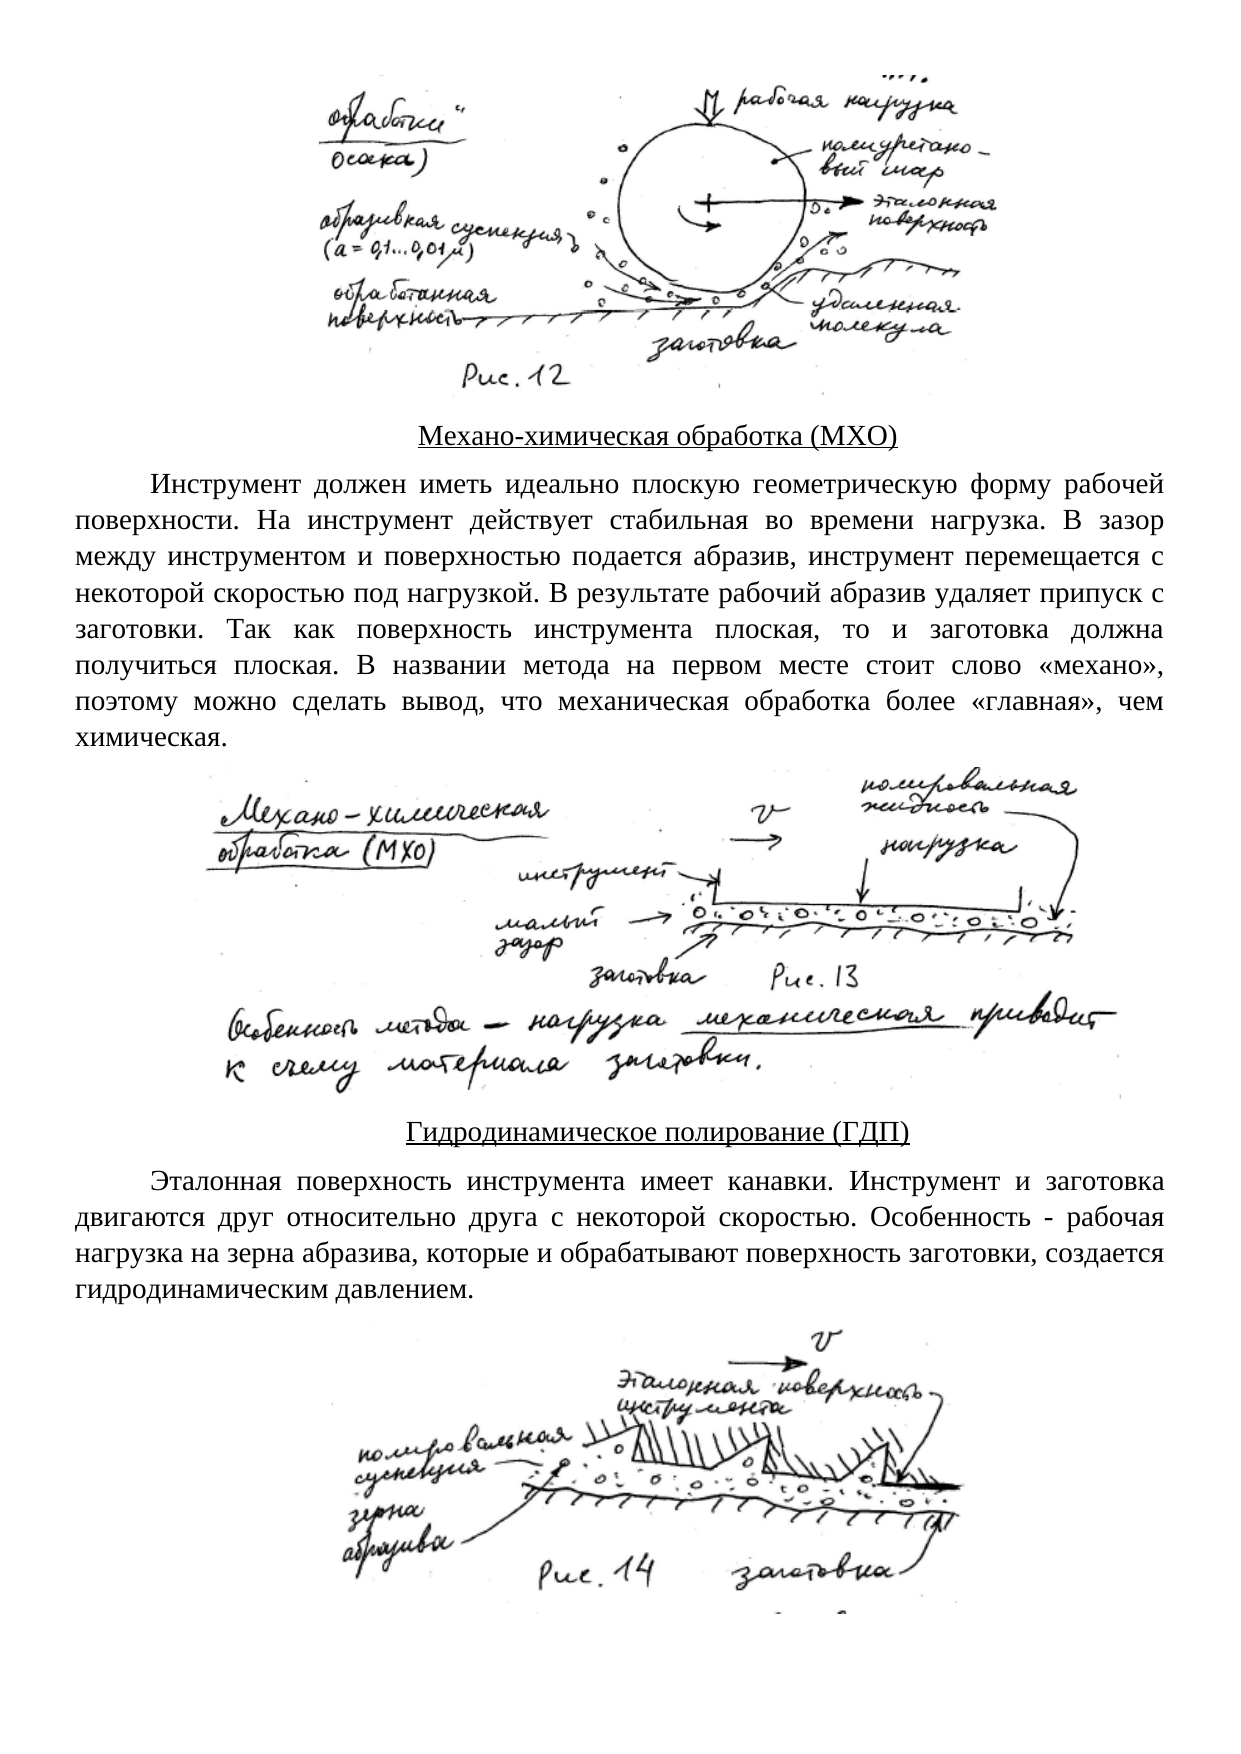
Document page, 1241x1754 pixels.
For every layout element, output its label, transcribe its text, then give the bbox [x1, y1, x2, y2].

picture [331, 1320, 984, 1614]
text Механо-химическая обработка (МХО) [75, 418, 1165, 451]
picture [318, 75, 997, 403]
text Гидродинамическое полирование (ГДП) [75, 1114, 1165, 1148]
text Эталонная поверхность инструмента имеет канавки. Инструмент и заготовка двигаются друг относительно друга с некоторой скоростью. Особенность - рабочая нагрузка на зерна абразива, которые и обрабатывают поверхность заготовки, создается гидродинамическим давлением. [75, 1163, 1165, 1305]
text Инструмент должен иметь идеально плоскую геометрическую форму рабочей поверхности. На инструмент действует стабильная во времени нагрузка. В зазор между инструментом и поверхностью подается абразив, инструмент перемещается с некоторой скоростью под нагрузкой. В результате рабочий абразив удаляет припуск с заготовки. Так как поверхность инструмента плоская, то и заготовка должна получиться плоская. В названии метода на первом месте стоит слово «механо», поэтому можно сделать вывод, что механическая обработка более «главная», чем химическая. [75, 466, 1165, 753]
picture [194, 767, 1121, 1100]
